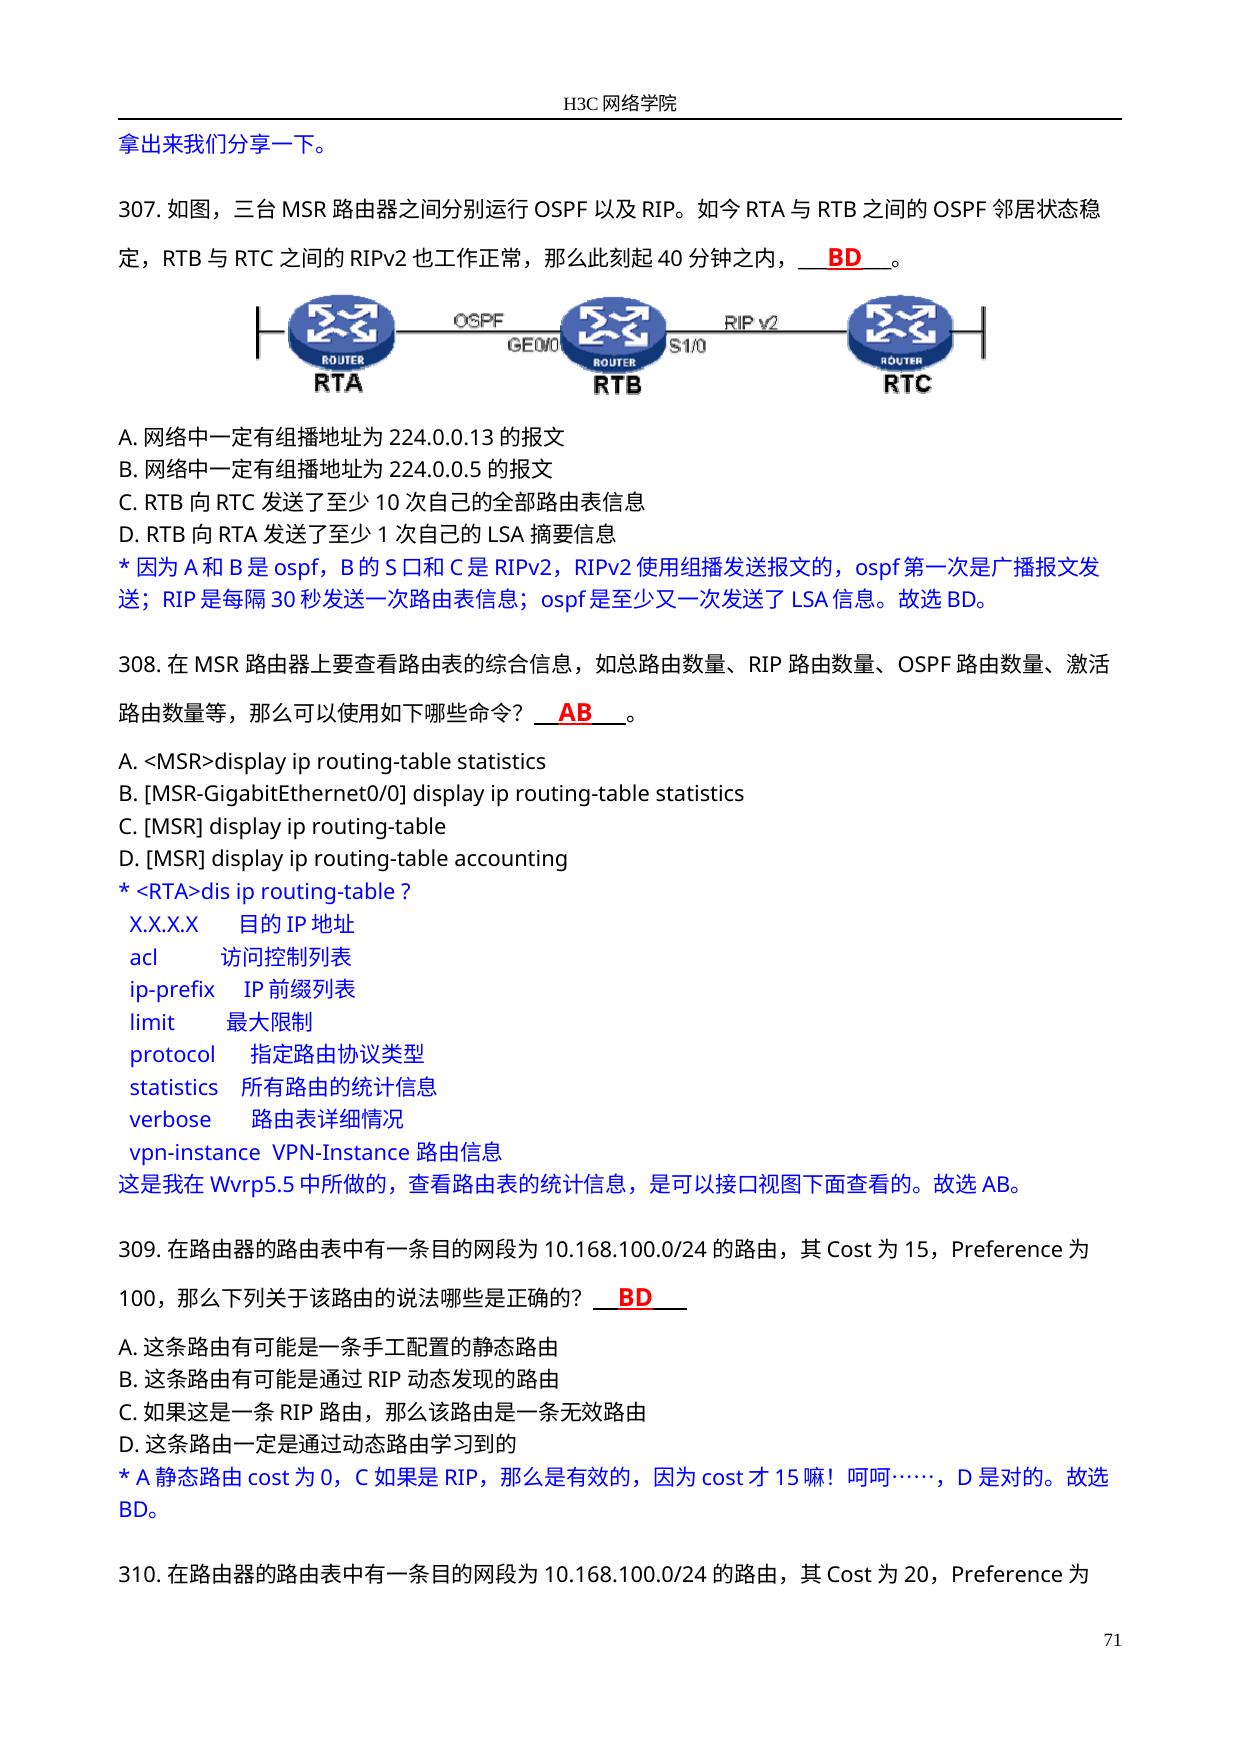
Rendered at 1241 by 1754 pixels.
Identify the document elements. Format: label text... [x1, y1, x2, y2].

text 307. 如图，三台MSR 路由器之间分别运行OSPF 以及RIP。如今RTA 与RTB 之间的OSPF 邻居状态稳定，RTB 与RTC 之间的RIPv2 也工作正常，那么此刻起40 分钟之内，___BD___。 [118, 192, 1122, 289]
text C. RTB 向RTC 发送了至少10 次自己的全部路由表信息 [118, 484, 1122, 517]
text D. RTB 向RTA 发送了至少1 次自己的LSA 摘要信息 [118, 517, 1122, 549]
text * 因为A和B是ospf，B的S口和C是RIPv2，RIPv2使用组播发送报文的，ospf第一次是广播报文发送；RIP是每隔30秒发送一次路由表信息；ospf是至少又一次发送了LSA信息。故选BD。 [118, 549, 1122, 614]
text C. [MSR] display ip routing-table [118, 809, 1122, 842]
text limit 最大限制 [118, 1004, 1122, 1037]
text ip-prefix IP前缀列表 [118, 972, 1122, 1004]
text B. 网络中一定有组播地址为224.0.0.5 的报文 [118, 452, 1122, 484]
text * A 静态路由cost为0，C 如果是RIP，那么是有效的，因为cost才15嘛！呵呵……，D 是对的。故选BD。 [118, 1459, 1122, 1524]
text D. [MSR] display ip routing-table accounting [118, 842, 1122, 874]
text B. [MSR-GigabitEthernet0/0] display ip routing-table statistics [118, 777, 1122, 809]
text statistics 所有路由的统计信息 [118, 1069, 1122, 1102]
text B. 这条路由有可能是通过RIP 动态发现的路由 [118, 1362, 1122, 1394]
text 308. 在MSR 路由器上要查看路由表的综合信息，如总路由数量、RIP 路由数量、OSPF 路由数量、激活路由数量等，那么可以使用如下哪些命令？ AB 。 [118, 647, 1122, 744]
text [118, 1557, 1122, 1589]
text D. 这条路由一定是通过动态路由学习到的 [118, 1427, 1122, 1459]
text A. 网络中一定有组播地址为224.0.0.13 的报文 [118, 419, 1122, 452]
text 这是我在Wvrp5.5中所做的，查看路由表的统计信息，是可以接口视图下面查看的。故选AB。 [118, 1167, 1122, 1199]
text verbose 路由表详细情况 [118, 1102, 1122, 1134]
text acl 访问控制列表 [118, 939, 1122, 972]
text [118, 127, 1122, 159]
text 309. 在路由器的路由表中有一条目的网段为10.168.100.0/24 的路由，其Cost 为15，Preference 为100，那么下列关于该路由的说法哪些是正确的？ BD [118, 1232, 1122, 1329]
text A. <MSR>display ip routing-table statistics [118, 744, 1122, 777]
text vpn-instance VPN-Instance 路由信息 [118, 1134, 1122, 1167]
text protocol 指定路由协议类型 [118, 1037, 1122, 1069]
text A. 这条路由有可能是一条手工配置的静态路由 [118, 1329, 1122, 1362]
text * <RTA>dis ip routing-table ? [118, 874, 1122, 907]
text C. 如果这是一条RIP 路由，那么该路由是一条无效路由 [118, 1394, 1122, 1427]
text X.X.X.X 目的IP地址 [118, 907, 1122, 939]
